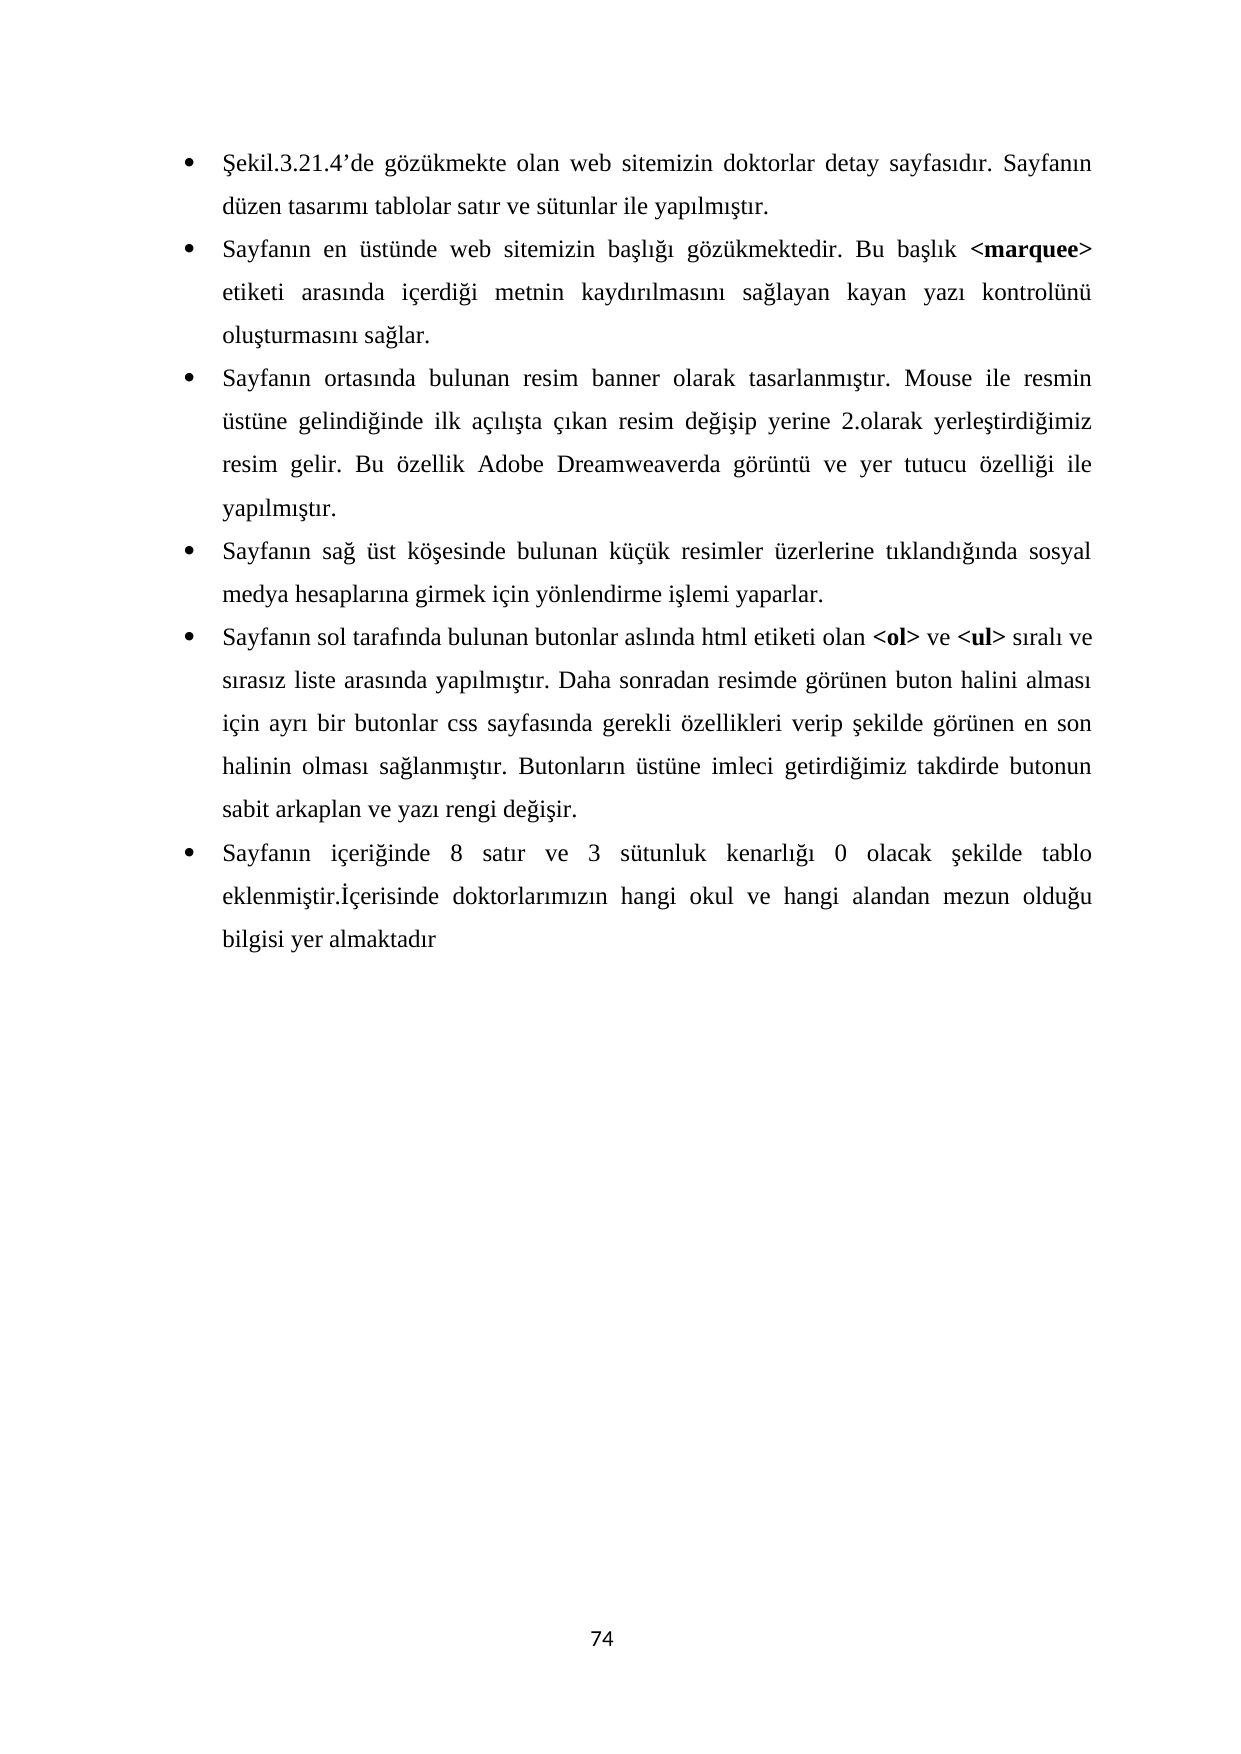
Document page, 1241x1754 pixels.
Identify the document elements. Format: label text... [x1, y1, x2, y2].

list Sayfanın içeriğinde 8 satır ve 3 sütunluk kenarlığı 0 olacak şekilde tablo eklenmiştir.İçerisinde doktorlarımızın hangi okul ve hangi alandan mezun olduğu bilgisi yer almaktadır [185, 838, 1093, 953]
list Sayfanın en üstünde web sitemizin başlığı gözükmektedir. Bu başlık <marquee> etiketi arasında içerdiği metnin kaydırılmasını sağlayan kayan yazı kontrolünü oluşturmasını sağlar. [185, 234, 1093, 349]
list Sayfanın sol tarafında bulunan butonlar aslında html etiketi olan <ol> ve <ul> sıralı ve sırasız liste arasında yapılmıştır. Daha sonradan resimde görünen buton halini alması için ayrı bir butonlar css sayfasında gerekli özellikleri verip şekilde görünen en son halinin olması sağlanmıştır. Butonların üstüne imleci getirdiğimiz takdirde butonun sabit arkaplan ve yazı rengi değişir. [185, 622, 1093, 823]
list Şekil.3.21.4’de gözükmekte olan web sitemizin doktorlar detay sayfasıdır. Sayfanın düzen tasarımı tablolar satır ve sütunlar ile yapılmıştır. [185, 148, 1093, 219]
list Sayfanın ortasında bulunan resim banner olarak tasarlanmıştır. Mouse ile resmin üstüne gelindiğinde ilk açılışta çıkan resim değişip yerine 2.olarak yerleştirdiğimiz resim gelir. Bu özellik Adobe Dreamweaverda görüntü ve yer tutucu özelliği ile yapılmıştır. [185, 363, 1093, 521]
list Sayfanın sağ üst köşesinde bulunan küçük resimler üzerlerine tıklandığında sosyal medya hesaplarına girmek için yönlendirme işlemi yaparlar. [185, 536, 1093, 608]
